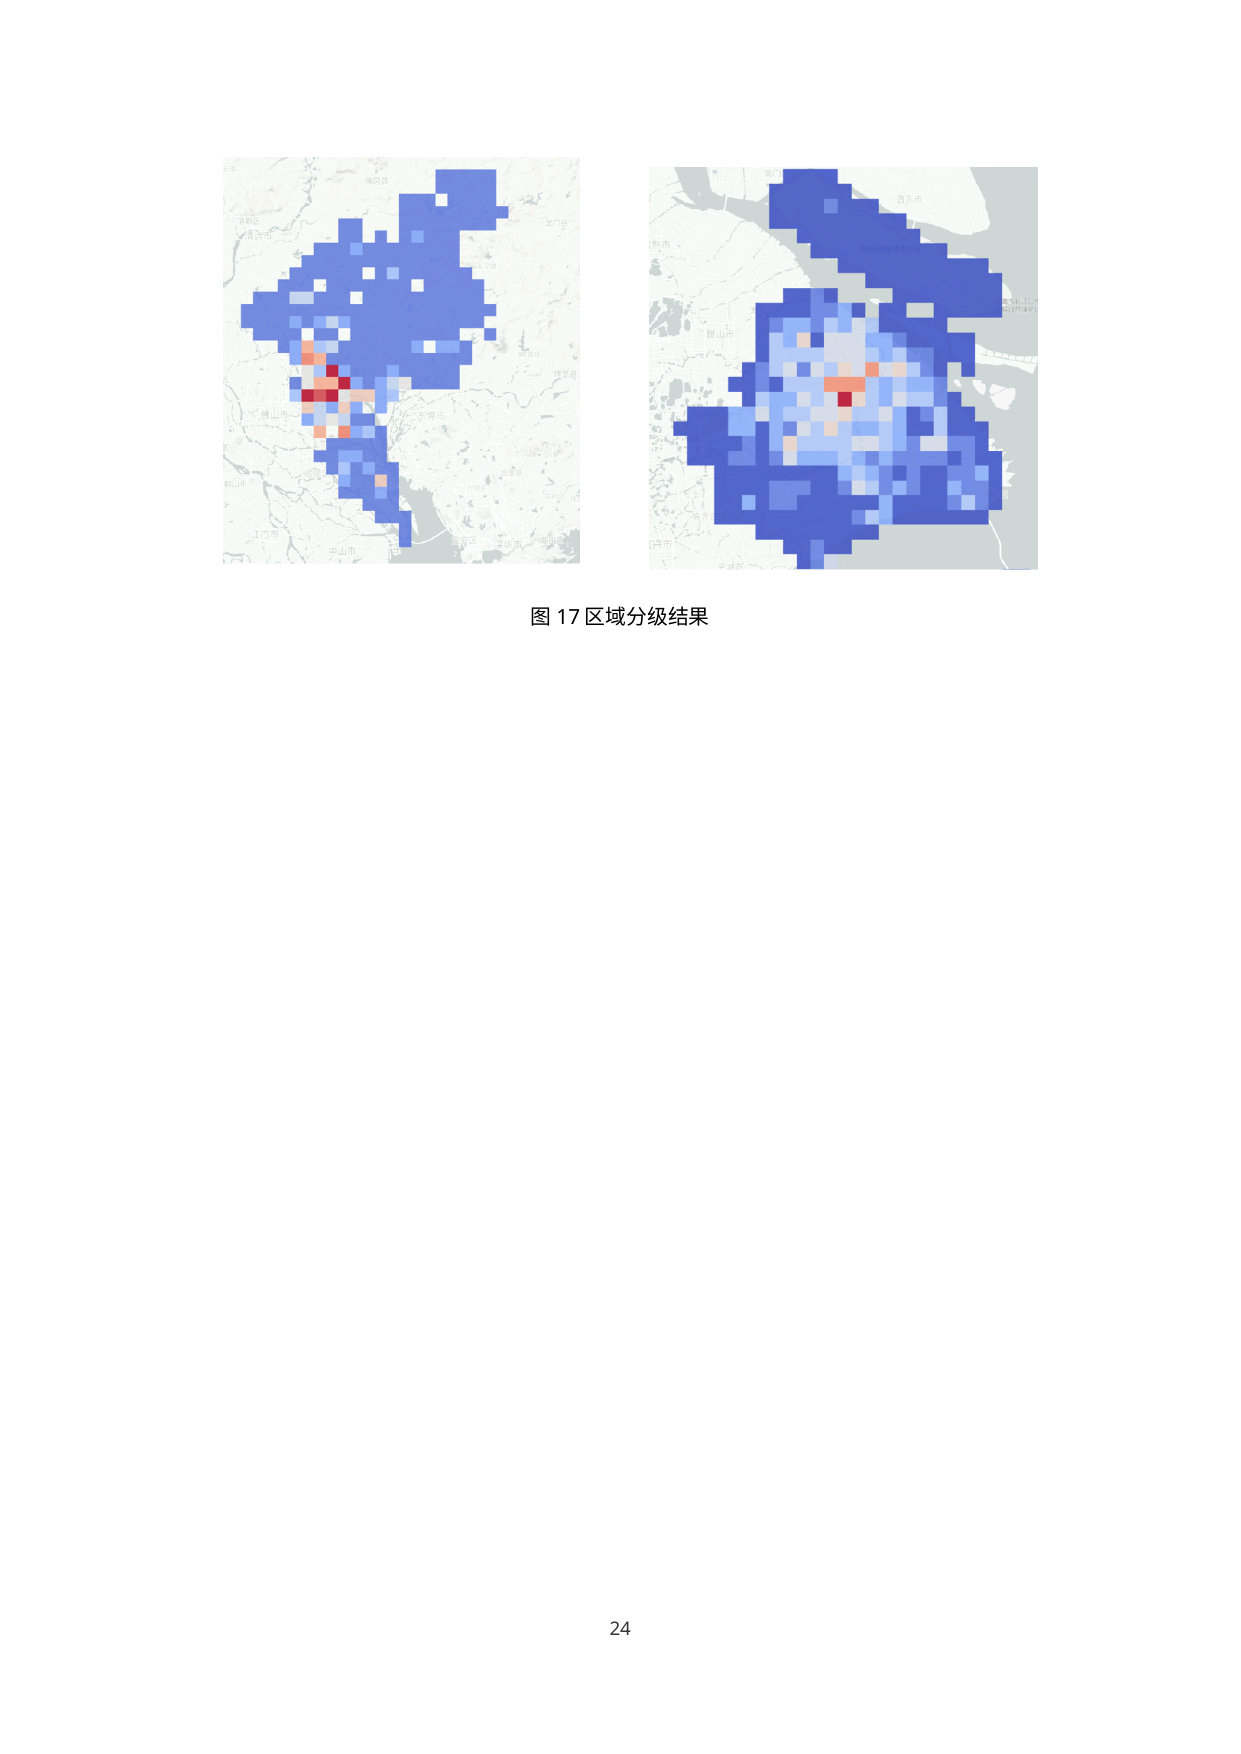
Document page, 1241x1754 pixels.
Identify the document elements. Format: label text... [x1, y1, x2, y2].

picture [197, 141, 1057, 586]
text 图 17 区域分级结果 [148, 600, 1093, 630]
